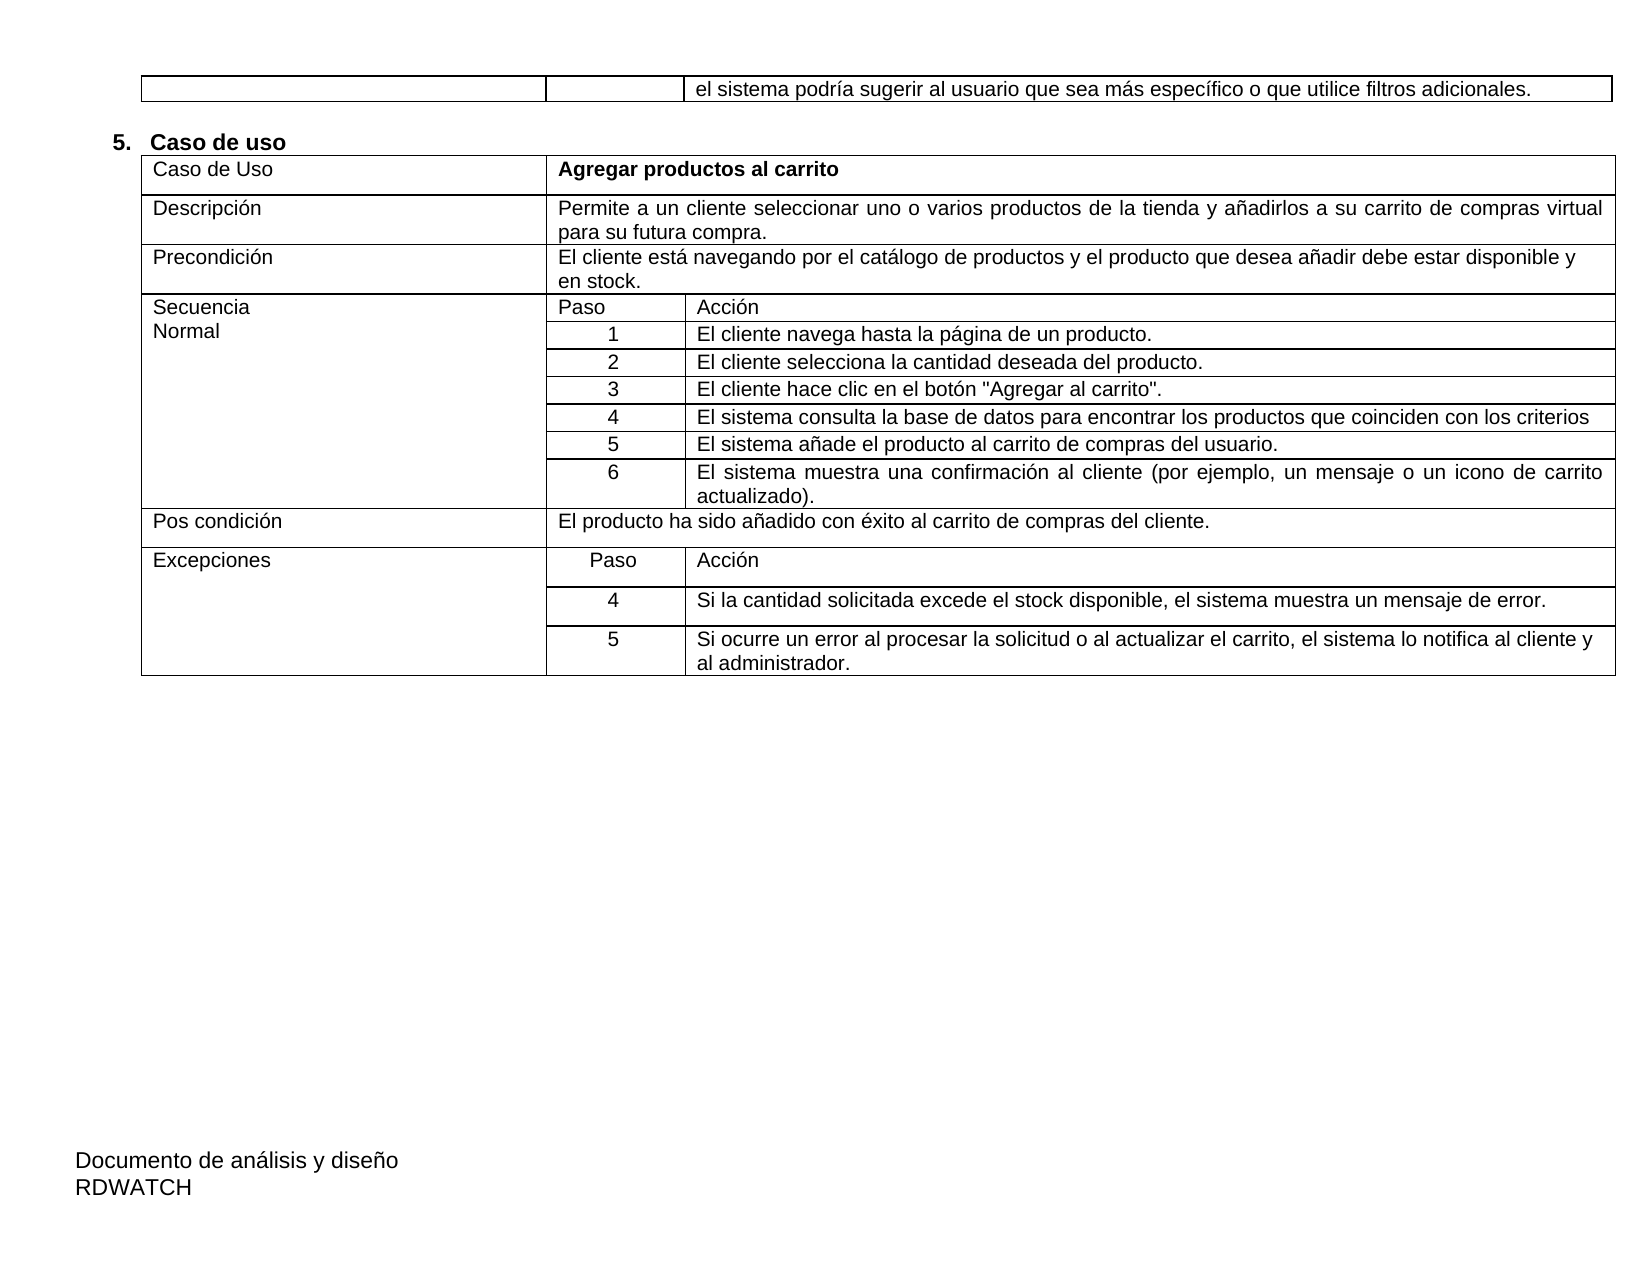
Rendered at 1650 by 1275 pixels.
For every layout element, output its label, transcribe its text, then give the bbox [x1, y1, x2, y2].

table_cell Descripción [142, 196, 546, 243]
table_cell 5 [547, 432, 685, 458]
table_cell 1 [547, 322, 685, 348]
table_cell Secuencia Normal [142, 295, 546, 507]
table_cell Si la cantidad solicitada excede el stock disponible, el sistema muestra un mensaje de error. [686, 588, 1615, 625]
table_cell Paso [547, 295, 685, 321]
table_cell 4 [547, 588, 685, 625]
table_cell El sistema muestra una confirmación al cliente (por ejemplo, un mensaje o un icono de carrito actualizado). [686, 460, 1615, 507]
table_cell 5 [547, 627, 685, 675]
table_header Caso de Uso [142, 156, 546, 194]
table_cell El producto ha sido añadido con éxito al carrito de compras del cliente. [547, 509, 1615, 547]
table_cell 3 [547, 377, 685, 403]
table_cell Acción [686, 295, 1615, 321]
table_cell 6 [547, 460, 685, 507]
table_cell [685, 77, 1611, 101]
table_cell 4 [547, 405, 685, 431]
table_cell Excepciones [142, 548, 546, 675]
table_cell Acción [686, 548, 1615, 586]
table_cell 4 [547, 77, 683, 101]
table_cell El cliente navega hasta la página de un producto. [686, 322, 1615, 348]
table_cell 2 [547, 350, 685, 376]
table_cell El cliente hace clic en el botón "Agregar al carrito". [686, 377, 1615, 403]
table_cell El sistema consulta la base de datos para encontrar los productos que coinciden con los criterios [686, 405, 1615, 431]
table_cell Paso [547, 548, 685, 586]
table_cell Permite a un cliente seleccionar uno o varios productos de la tienda y añadirlos a su carrito de compras virtual para su futura compra. [547, 196, 1615, 243]
table_header Agregar productos al carrito [547, 156, 1615, 194]
table_cell El sistema añade el producto al carrito de compras del usuario. [686, 432, 1615, 458]
table_cell El cliente está navegando por el catálogo de productos y el producto que desea añadir debe estar disponible y en stock. [547, 245, 1615, 293]
table_cell El cliente selecciona la cantidad deseada del producto. [686, 350, 1615, 376]
table_cell Si ocurre un error al procesar la solicitud o al actualizar el carrito, el sistema lo notifica al cliente y al administrador. [686, 627, 1615, 675]
table_cell Pos condición [142, 509, 546, 547]
list Caso de uso [112, 128, 1575, 155]
table_cell Precondición [142, 245, 546, 293]
